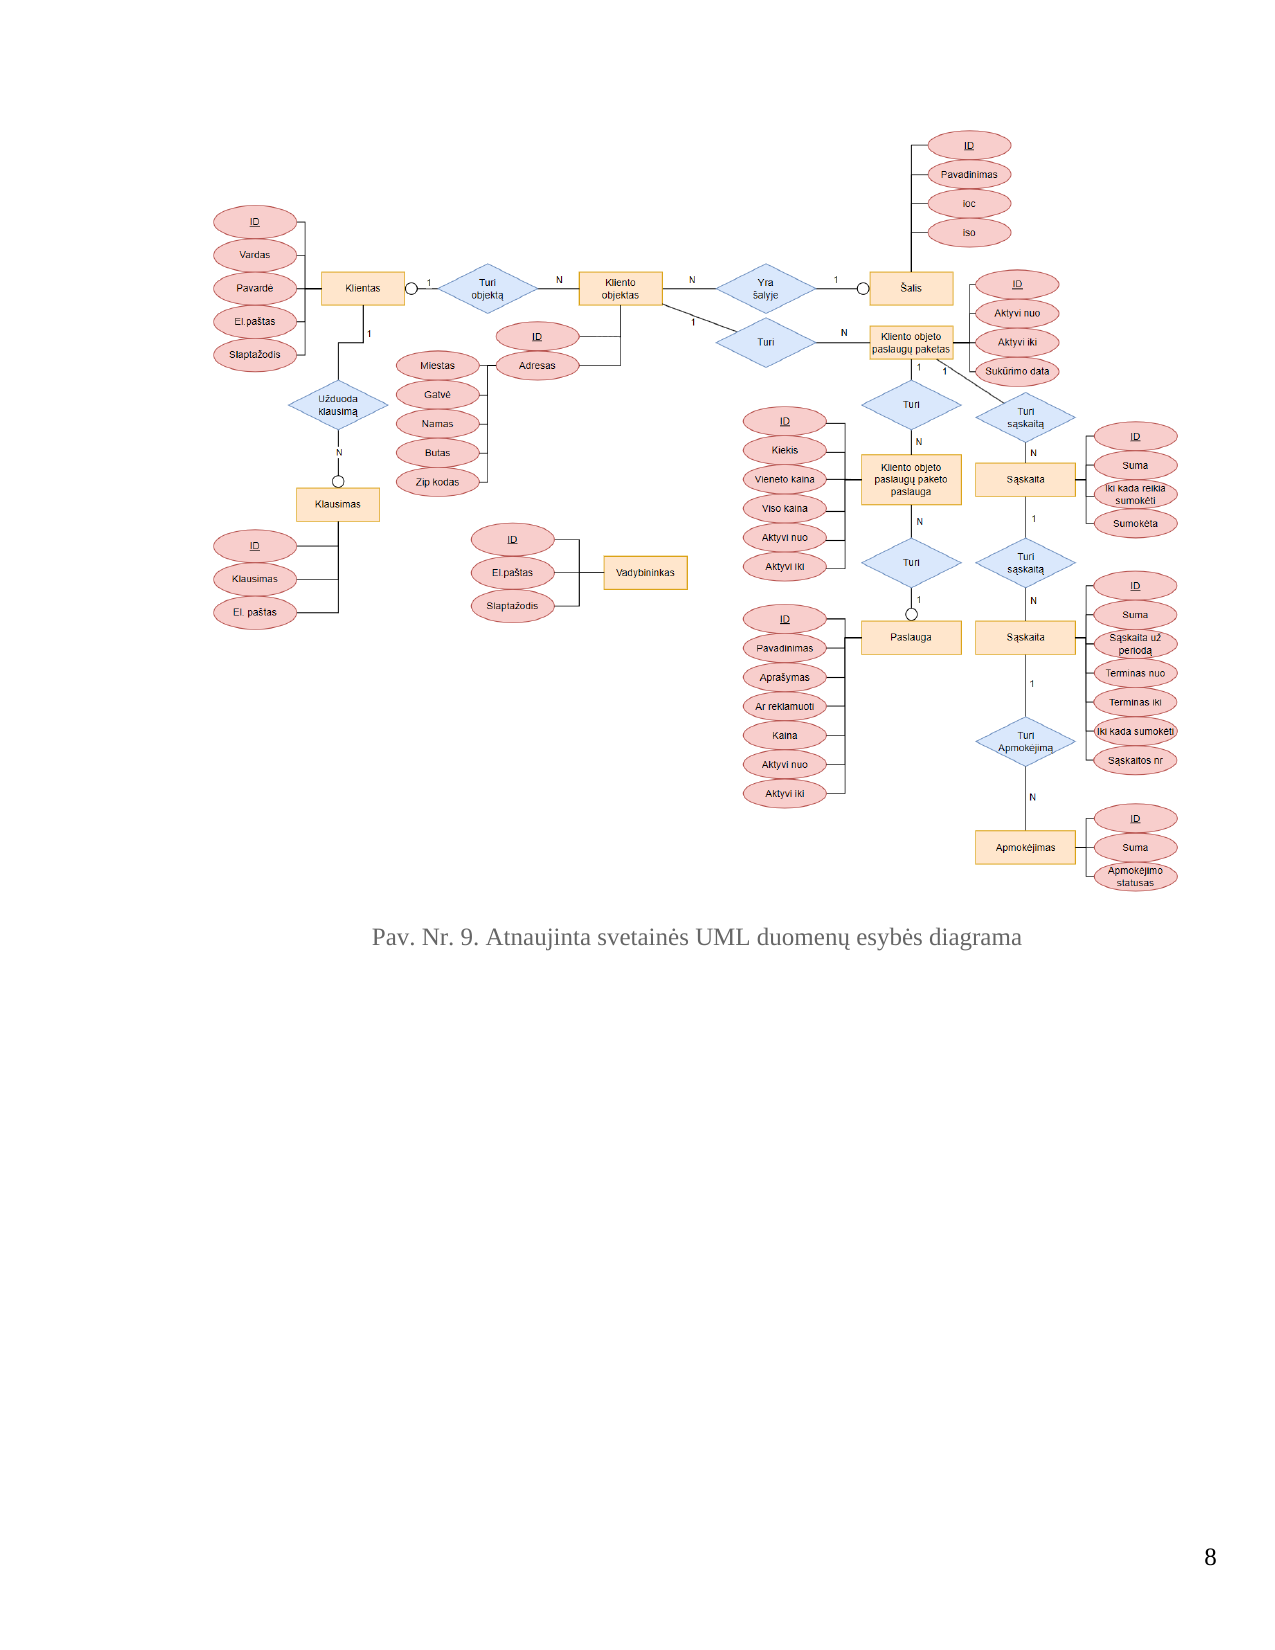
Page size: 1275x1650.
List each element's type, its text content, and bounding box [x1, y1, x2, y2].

picture [209, 118, 1185, 904]
text Pav. Nr. 9. Atnaujinta svetainės UML duomenų esybės diagrama [177, 922, 1217, 951]
